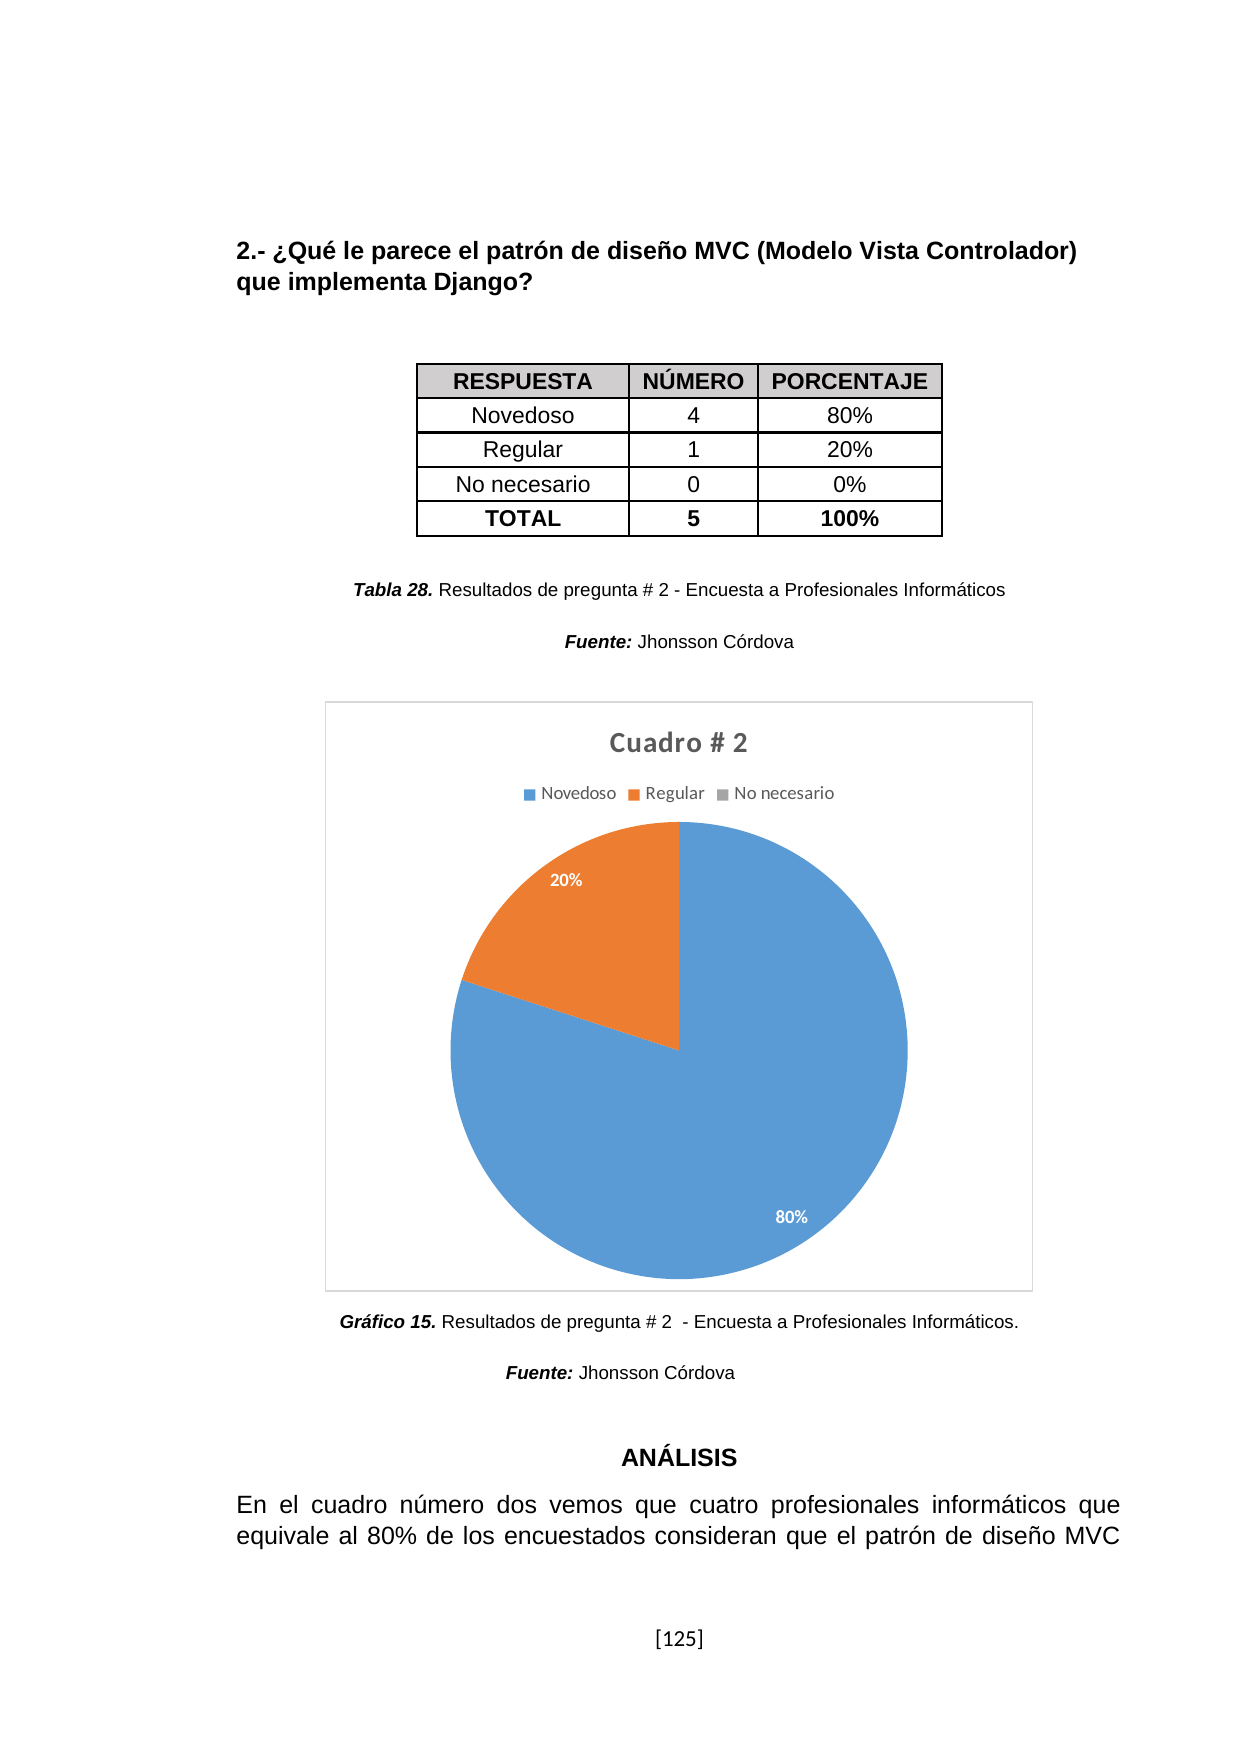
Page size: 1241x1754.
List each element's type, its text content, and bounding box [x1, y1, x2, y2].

table_cell TOTAL [418, 502, 628, 534]
table_cell 100% [759, 502, 941, 534]
table_cell 0 [630, 468, 757, 500]
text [236, 1490, 1122, 1550]
text Tabla 28. Resultados de pregunta # 2 - Encuesta a Profesionales Informáticos [236, 579, 1122, 601]
table_header RESPUESTA [418, 365, 628, 397]
table_cell 1 [630, 434, 757, 466]
text ANÁLISIS [236, 1443, 1122, 1471]
table_header PORCENTAJE [759, 365, 941, 397]
table_cell 0% [759, 468, 941, 500]
table_header NÚMERO [630, 365, 757, 397]
table_cell 80% [759, 399, 941, 431]
text Gráfico 15. Resultados de pregunta # 2 - Encuesta a Profesionales Informáticos. [236, 1311, 1122, 1332]
text 2.- ¿Qué le parece el patrón de diseño MVC (Modelo Vista Controlador) que implementa Django? [236, 236, 1122, 296]
table_cell No necesario [418, 468, 628, 500]
table_cell 5 [630, 502, 757, 534]
table_cell 4 [630, 399, 757, 431]
table_cell Regular [418, 434, 628, 466]
table_cell 20% [759, 434, 941, 466]
table_cell Novedoso [418, 399, 628, 431]
